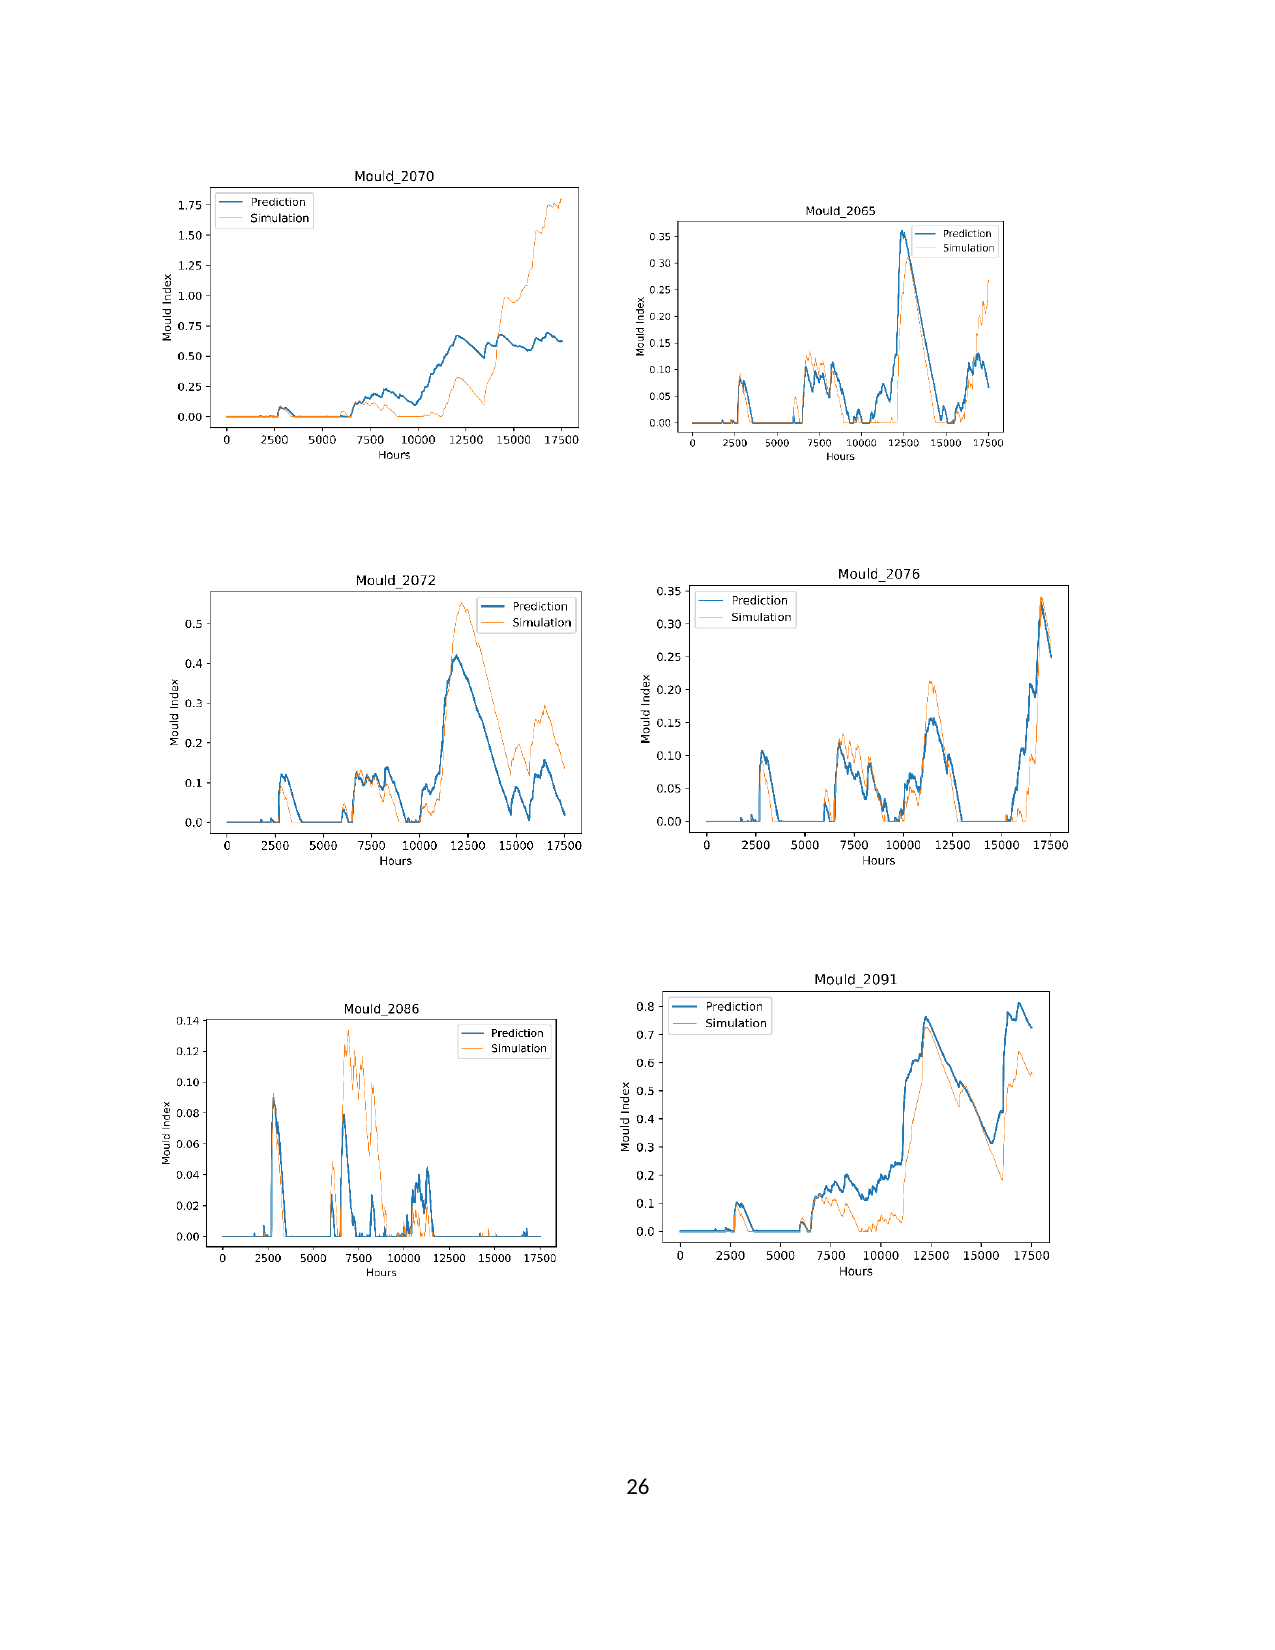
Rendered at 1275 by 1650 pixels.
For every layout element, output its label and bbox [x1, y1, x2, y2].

picture [150, 546, 1117, 873]
picture [150, 951, 1099, 1284]
picture [150, 150, 1045, 467]
